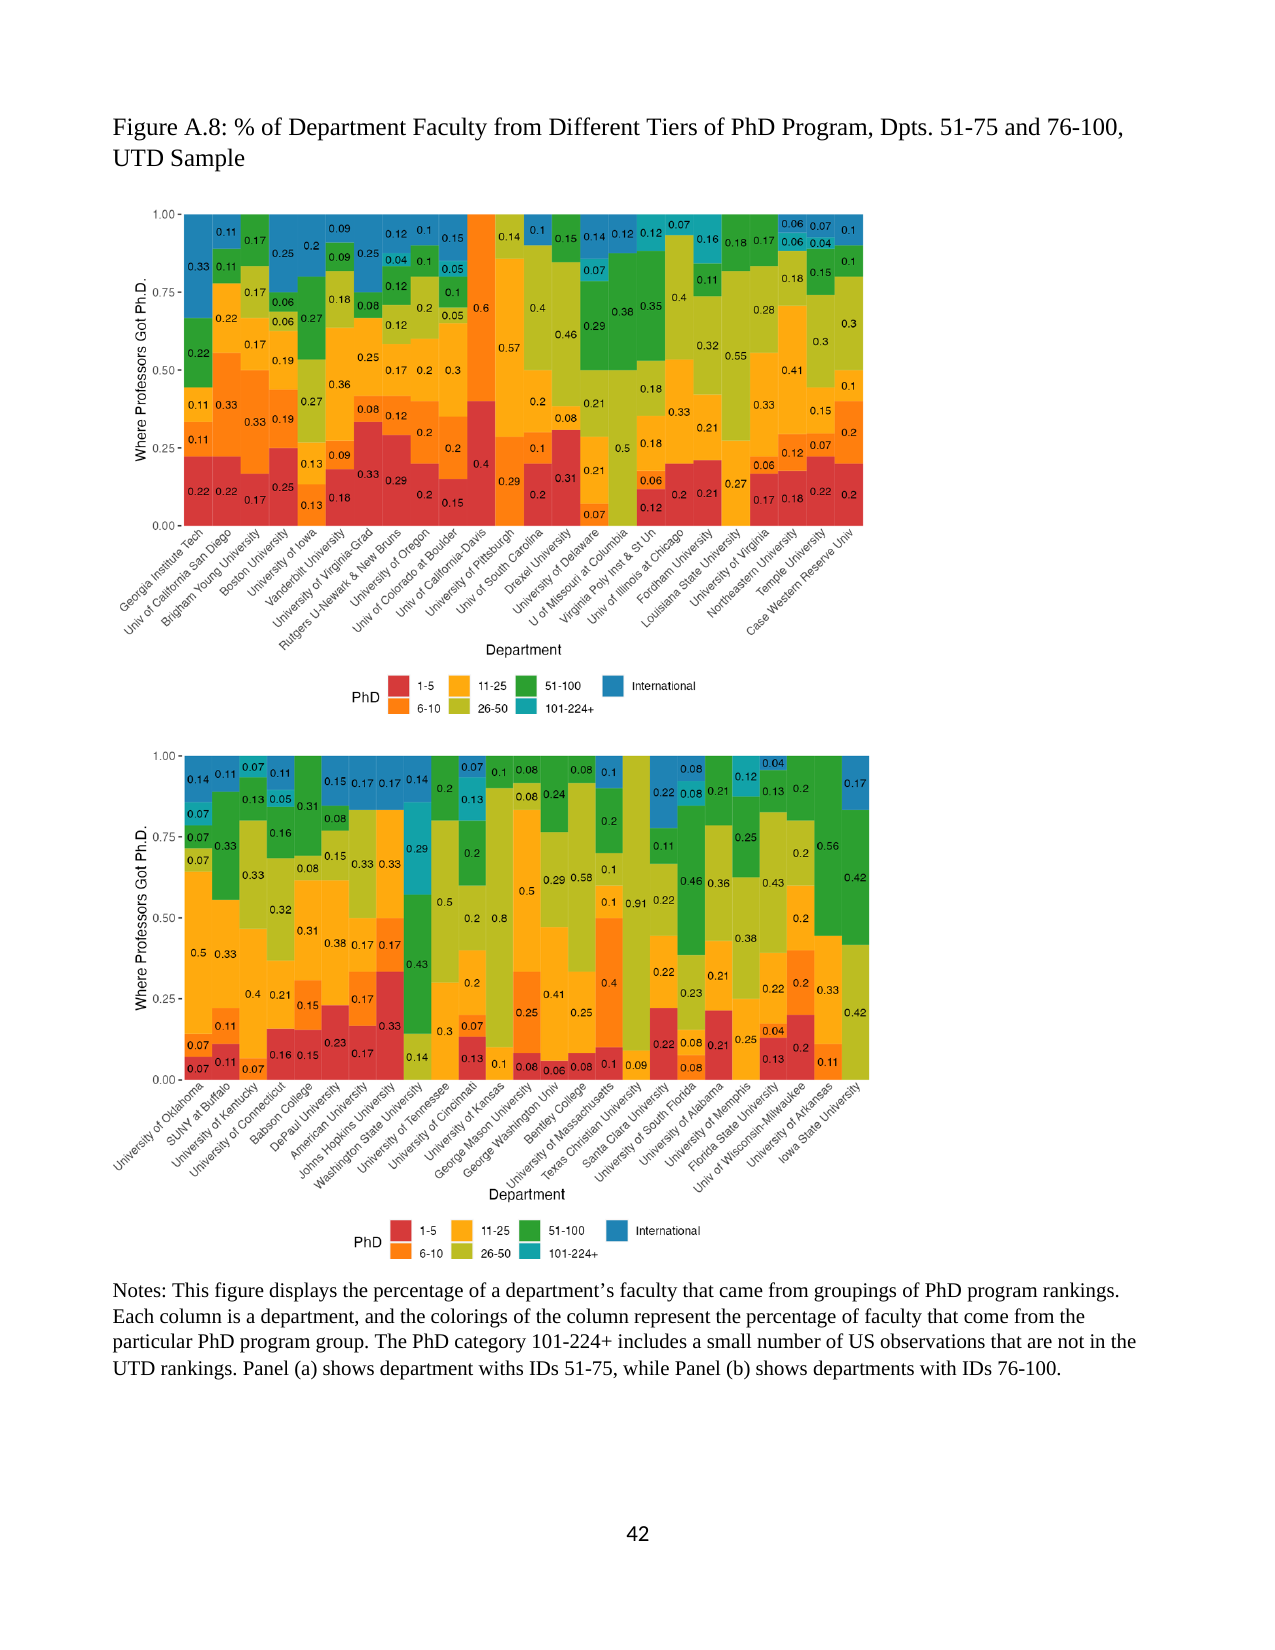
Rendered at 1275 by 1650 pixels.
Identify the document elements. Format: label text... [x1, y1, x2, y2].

text Notes: This figure displays the percentage of a department’s faculty that came from groupings of PhD program rankings. Each column is a department, and the colorings of the column represent the percentage of faculty that come from the particular PhD program group. The PhD category 101-224+ includes a small number of US observations that are not in the UTD rankings. Panel (a) shows department withs IDs 51-75, while Panel (b) shows departments with IDs 76-100. [112, 1278, 1162, 1379]
text Figure A.8: % of Department Faculty from Different Tiers of PhD Program, Dpts. 51-75 and 76-100, UTD Sample [112, 112, 1162, 172]
picture [112, 732, 879, 1259]
picture [112, 191, 873, 714]
